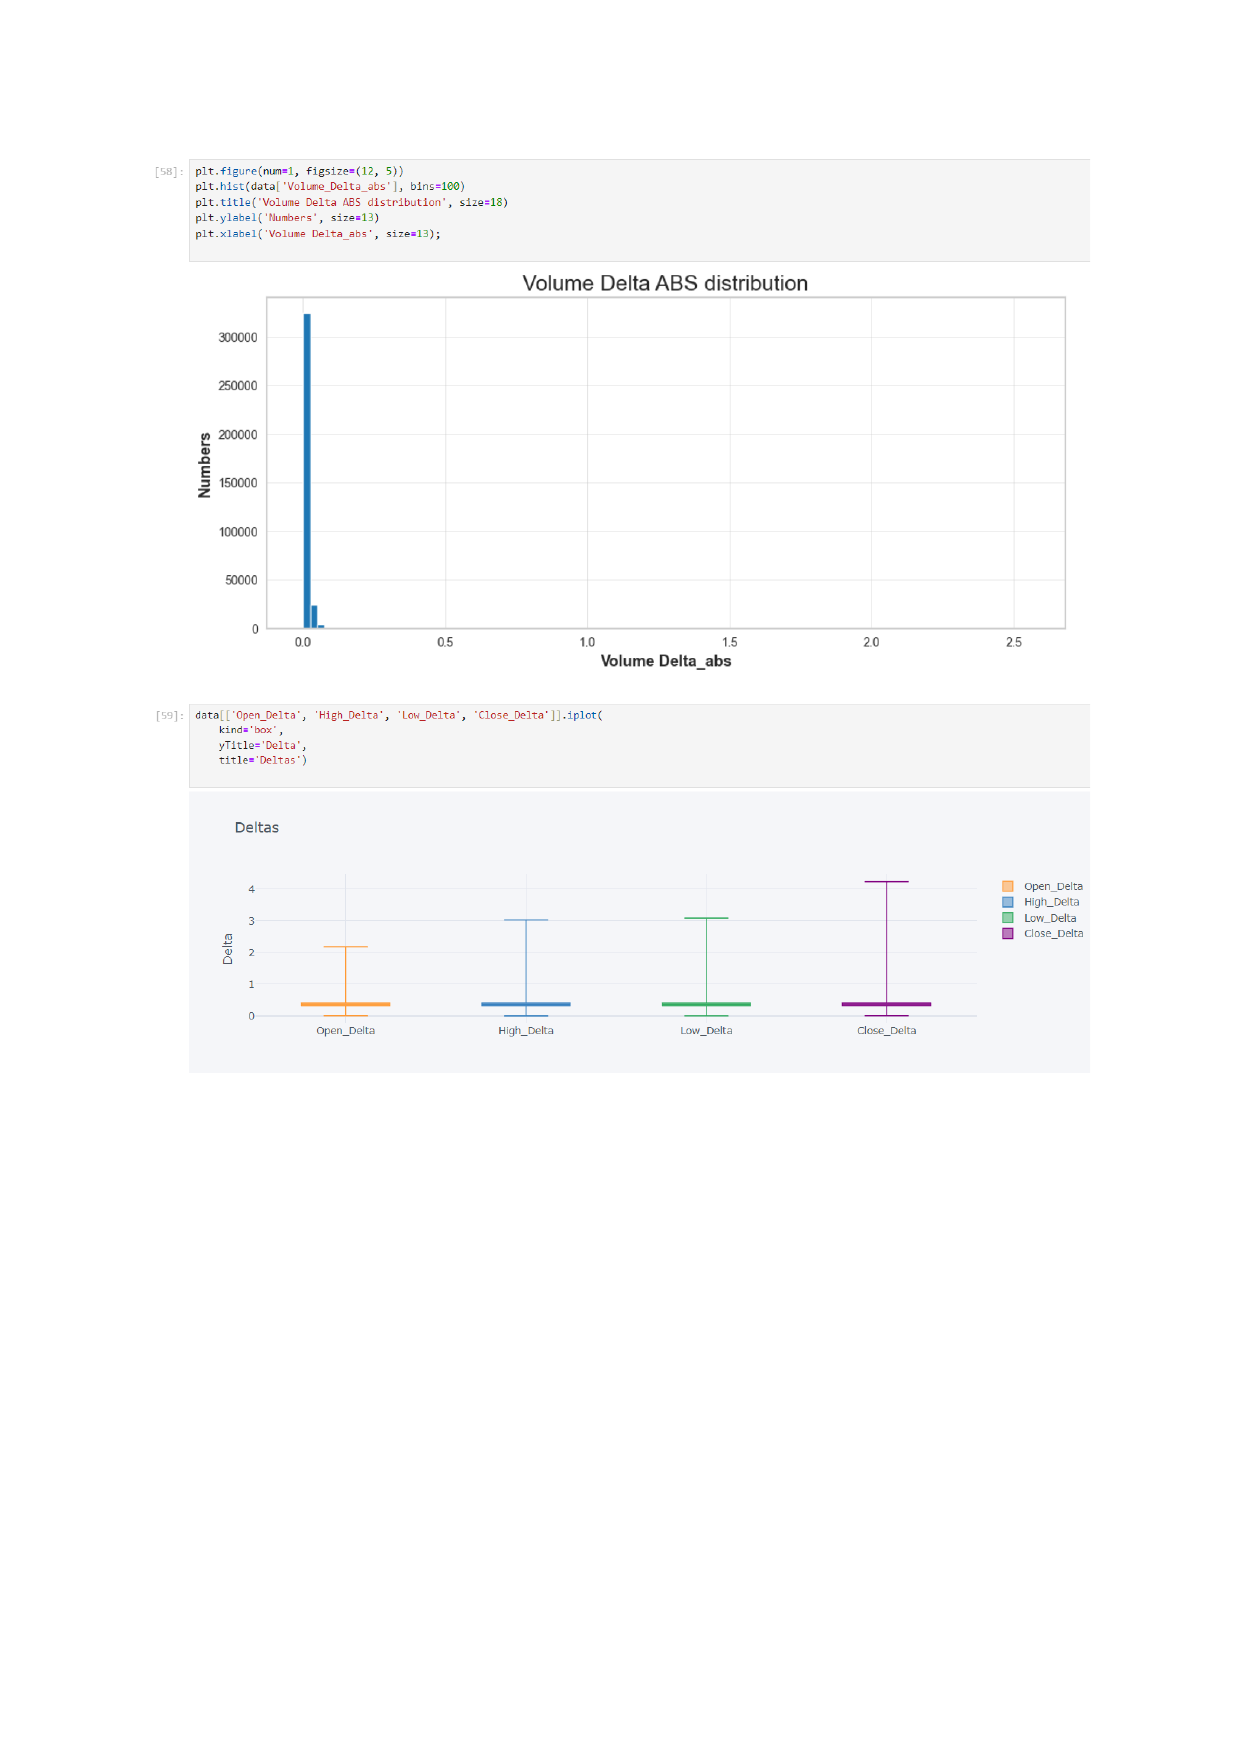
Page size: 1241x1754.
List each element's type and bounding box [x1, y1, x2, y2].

picture [150, 699, 1091, 1073]
picture [150, 150, 1091, 681]
